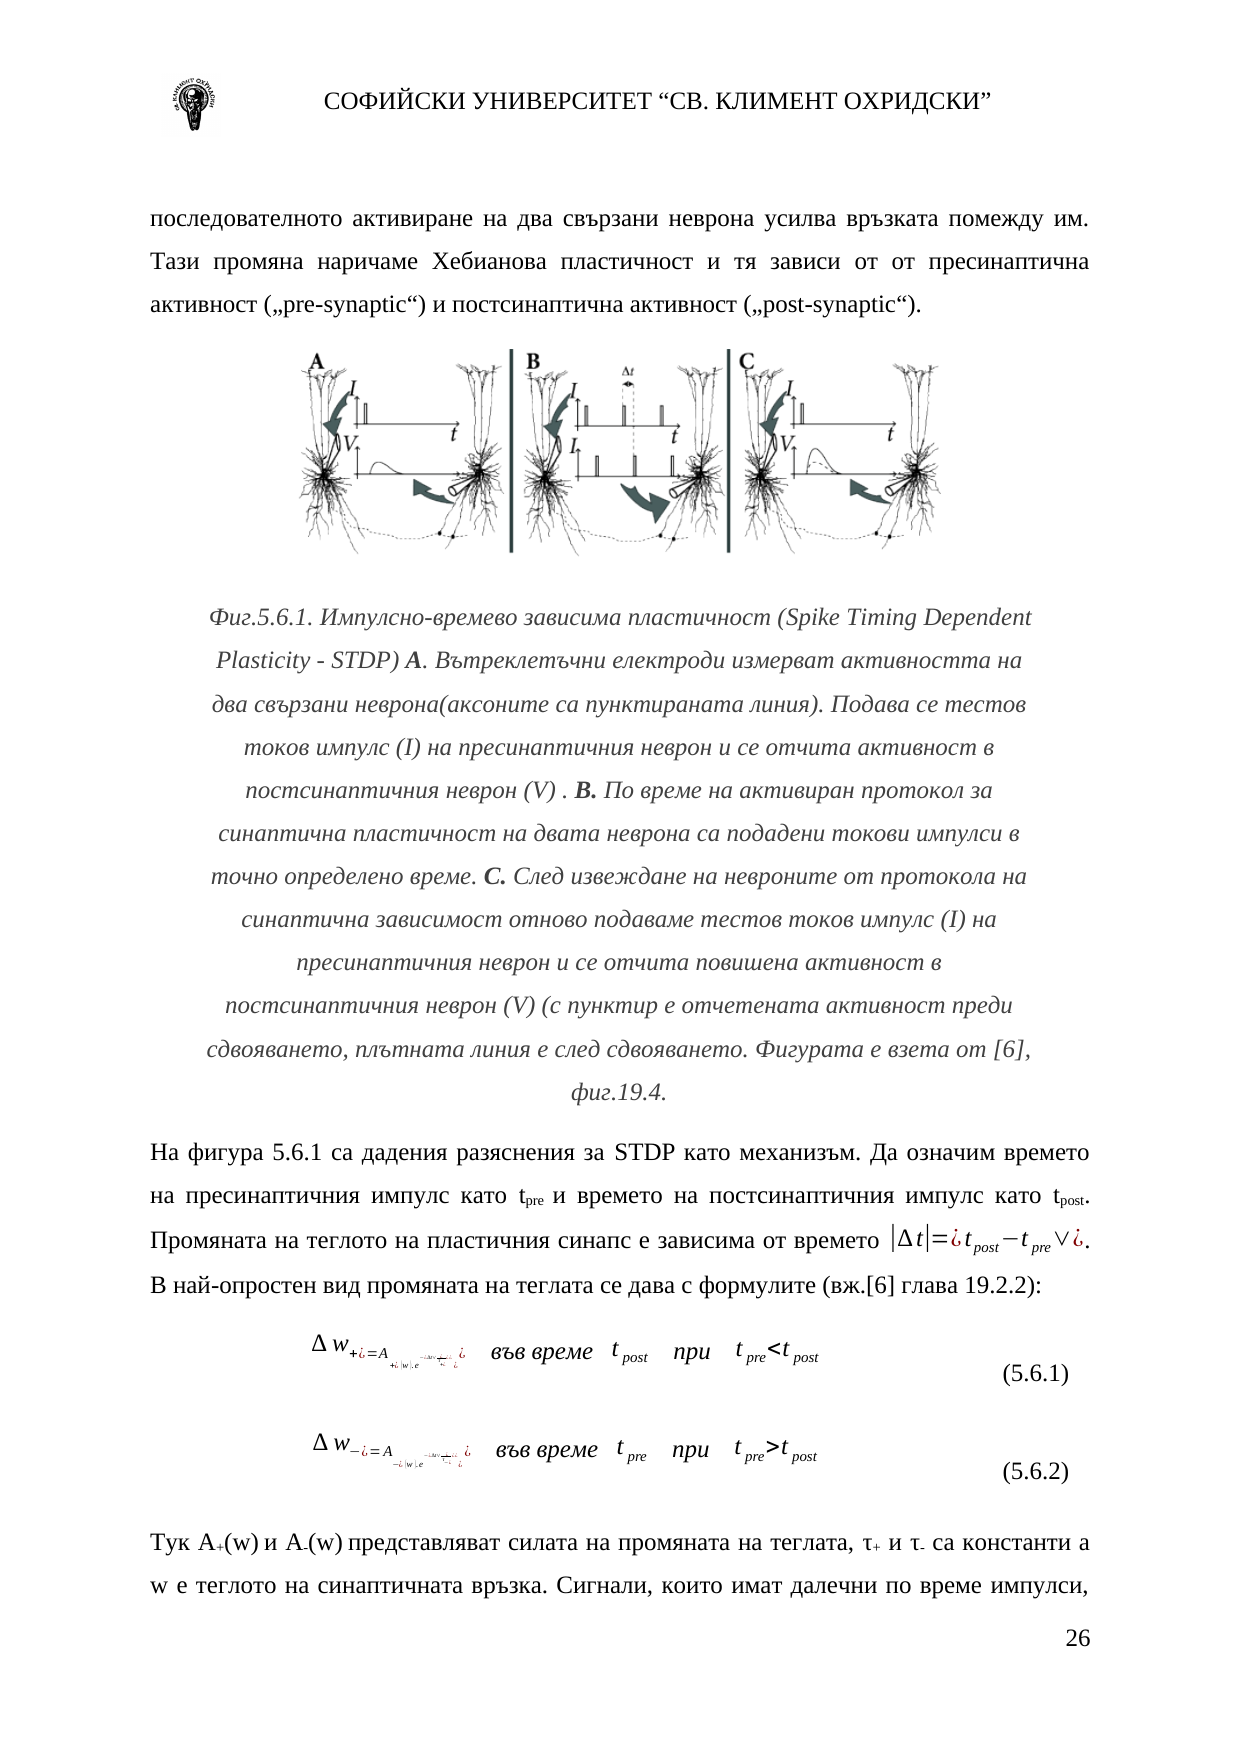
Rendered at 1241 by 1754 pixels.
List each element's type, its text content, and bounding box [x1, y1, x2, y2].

picture [279, 349, 962, 572]
text На фигура 5.6.1 са дадения разяснения за STDP като механизъм. Да означим времето на пресинаптичния импулс като tpre и времето на постсинаптичния импулс като tpost. Промяната на теглото на пластичния синапс е зависима от времето . В най-опростен вид промяната на теглата се дава с формулите (вж.[6] глава 19.2.2): [150, 1137, 1090, 1299]
picture [161, 73, 222, 137]
text Фиг.5.6.1. Импулсно-времево зависима пластичност (Spike Timing Dependent Plasticity - STDP) А. Вътреклетъчни електроди измерват активността на два свързани неврона(аксоните са пунктираната линия). Подава се тестов токов импулс (I) на пресинаптичния неврон и се отчита активност в постсинаптичния неврон (V) . B. По време на активиран протокол за синаптична пластичност на двата неврона са подадени токови импулси в точно определено време. C. След извеждане на невроните от протокола на синаптична зависимост отново подаваме тестов токов импулс (I) на пресинаптичния неврон и се отчита повишена активност в постсинаптичния неврон (V) (с пунктир е отчетената активност преди сдвояването, плътната линия е след сдвояването. Фигурата е взета от [6], фиг.19.4. [203, 602, 1037, 1106]
table_cell (5.6.2) [981, 1428, 1090, 1527]
table_cell във време при [150, 1428, 981, 1527]
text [150, 203, 1090, 318]
table_header (5.6.1) [981, 1330, 1090, 1428]
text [150, 1527, 1090, 1599]
table_header във време при [150, 1330, 981, 1428]
